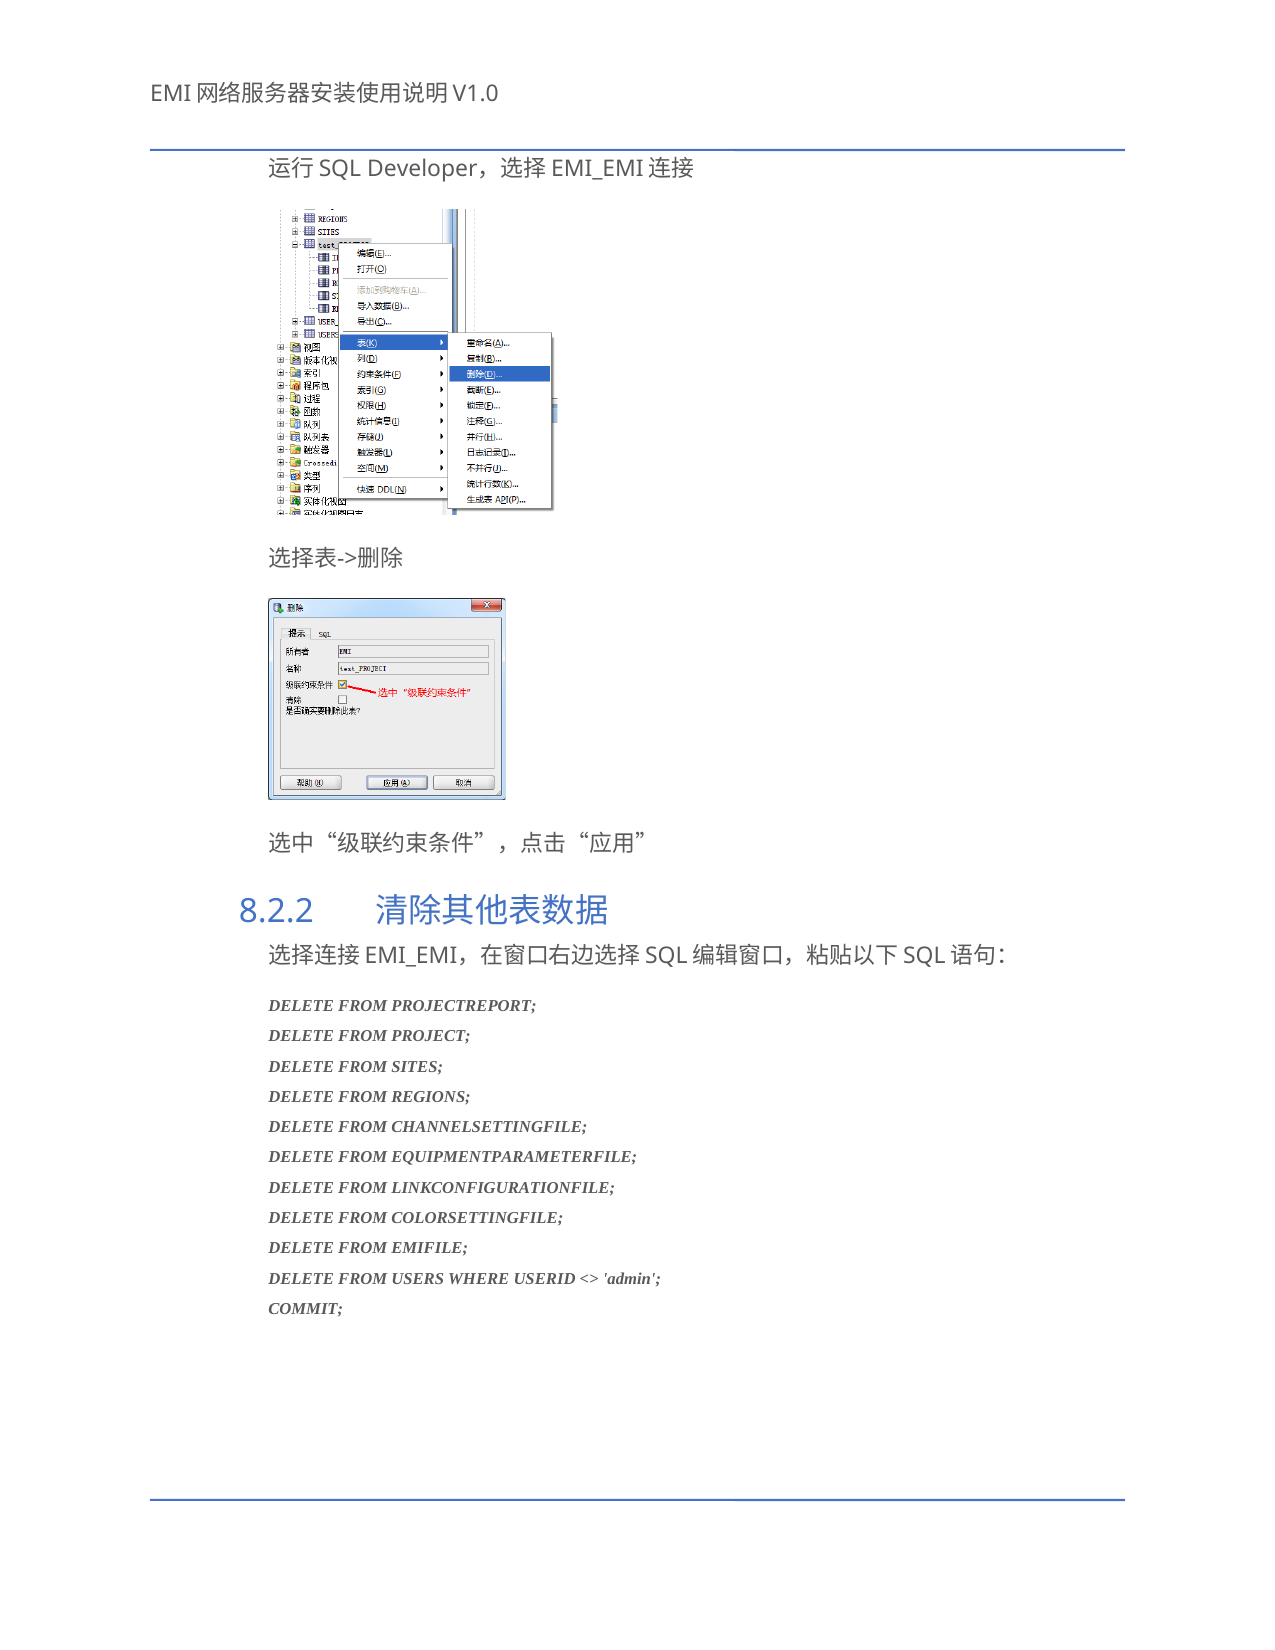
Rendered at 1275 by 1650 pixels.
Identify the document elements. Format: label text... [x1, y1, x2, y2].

list DELETE FROM LINKCONFIGURATIONFILE; [268, 1178, 1125, 1197]
subtitle 清除其他表数据 [239, 884, 1125, 932]
picture [268, 598, 506, 800]
list DELETE FROM PROJECTREPORT; [268, 996, 1125, 1015]
list DELETE FROM EMIFILE; [268, 1238, 1125, 1257]
text 选择连接EMI_EMI，在窗口右边选择SQL编辑窗口，粘贴以下SQL语句： [268, 937, 1125, 970]
list DELETE FROM COLORSETTINGFILE; [268, 1208, 1125, 1227]
list DELETE FROM CHANNELSETTINGFILE; [268, 1117, 1125, 1136]
list DELETE FROM PROJECT; [268, 1026, 1125, 1045]
list DELETE FROM SITES; [268, 1056, 1125, 1076]
text 选中“级联约束条件”，点击“应用” [268, 825, 1125, 858]
picture [268, 209, 558, 515]
list COMMIT; [268, 1299, 1125, 1318]
list DELETE FROM EQUIPMENTPARAMETERFILE; [268, 1147, 1125, 1166]
list DELETE FROM USERS WHERE USERID <> 'admin'; [268, 1268, 1125, 1288]
list DELETE FROM REGIONS; [268, 1087, 1125, 1106]
text 选择表->删除 [268, 540, 1125, 573]
text 运行SQL Developer，选择EMI_EMI连接 [268, 150, 1125, 183]
